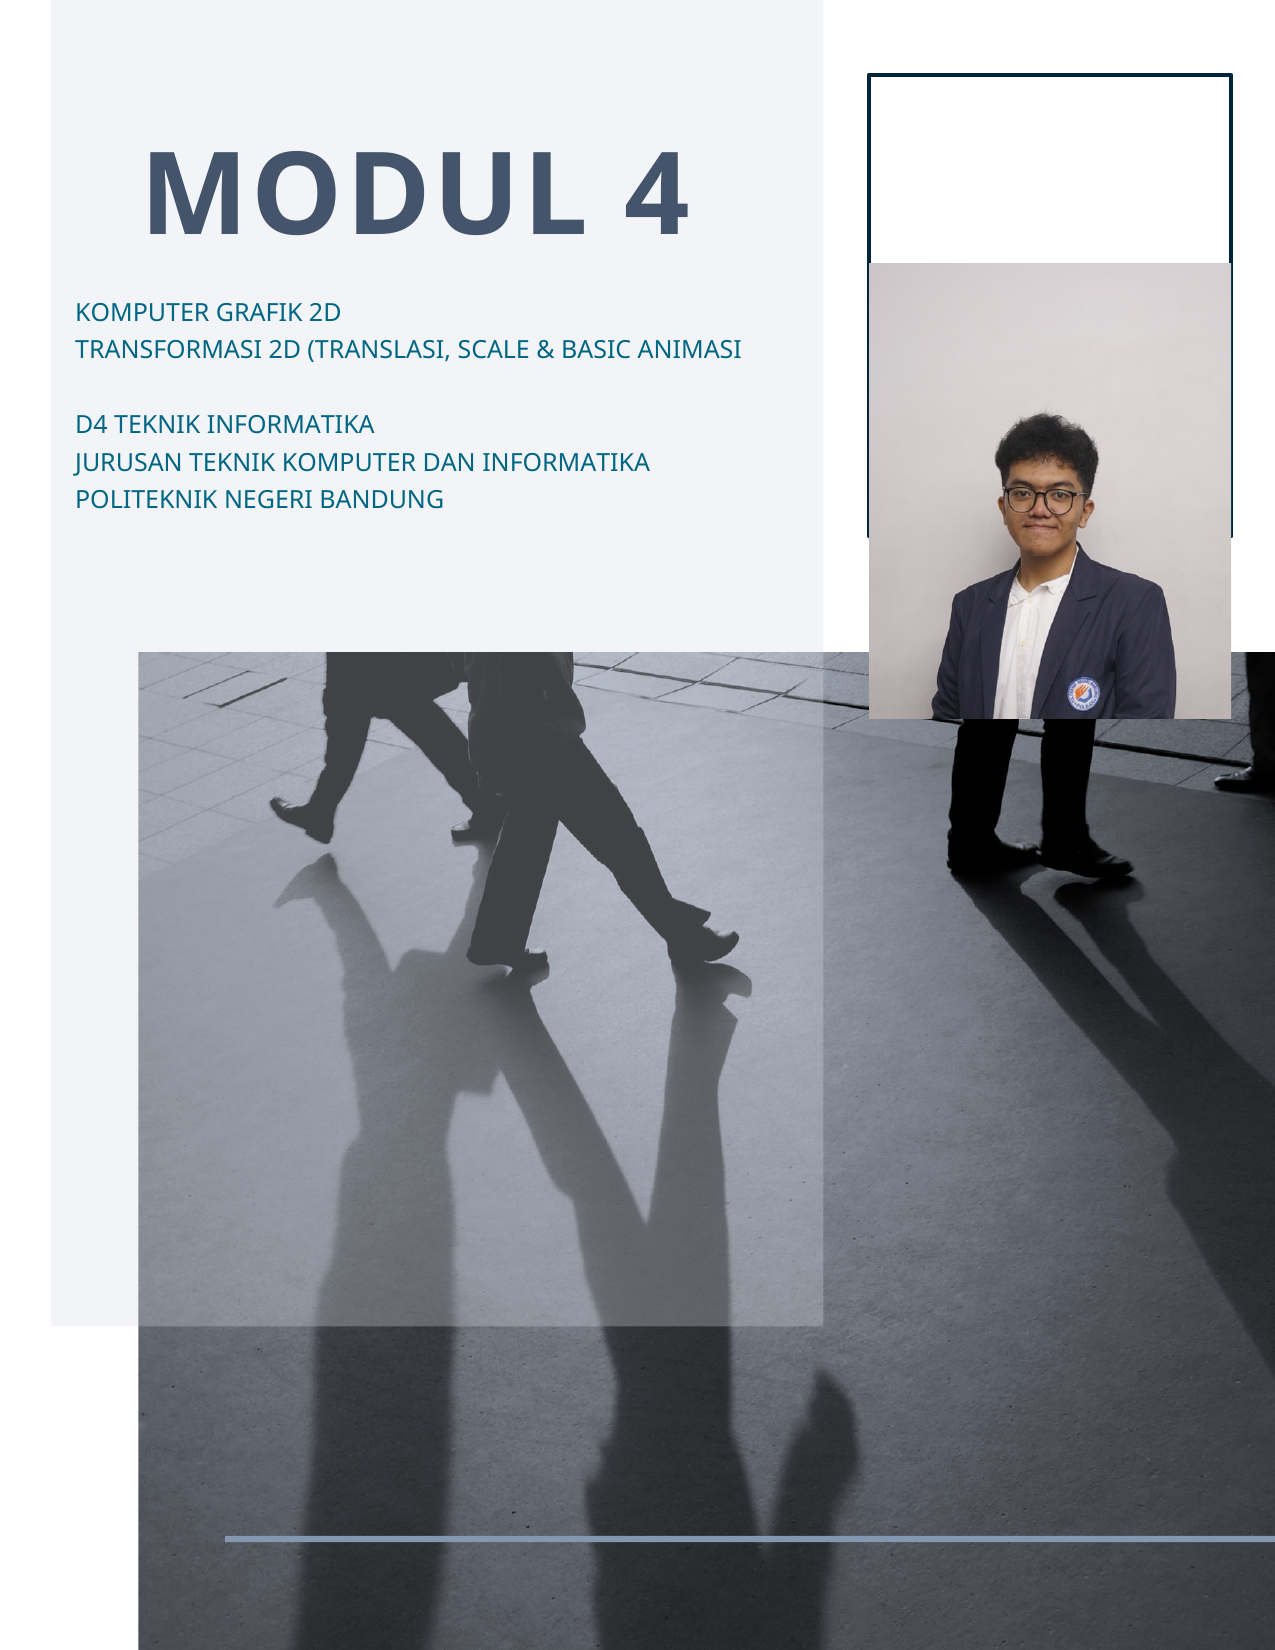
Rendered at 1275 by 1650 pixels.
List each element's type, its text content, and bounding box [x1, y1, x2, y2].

table_cell TRANSFORMASI 2D (Translasi, SCALE & BaSIC Animasi D4 Teknik Informatika Jurusan Teknik Komputer dan Informatika POLITEKNIK NEGERI BANDUNG [64, 264, 869, 719]
picture [138, 263, 1275, 1650]
table_header [64, 134, 867, 263]
